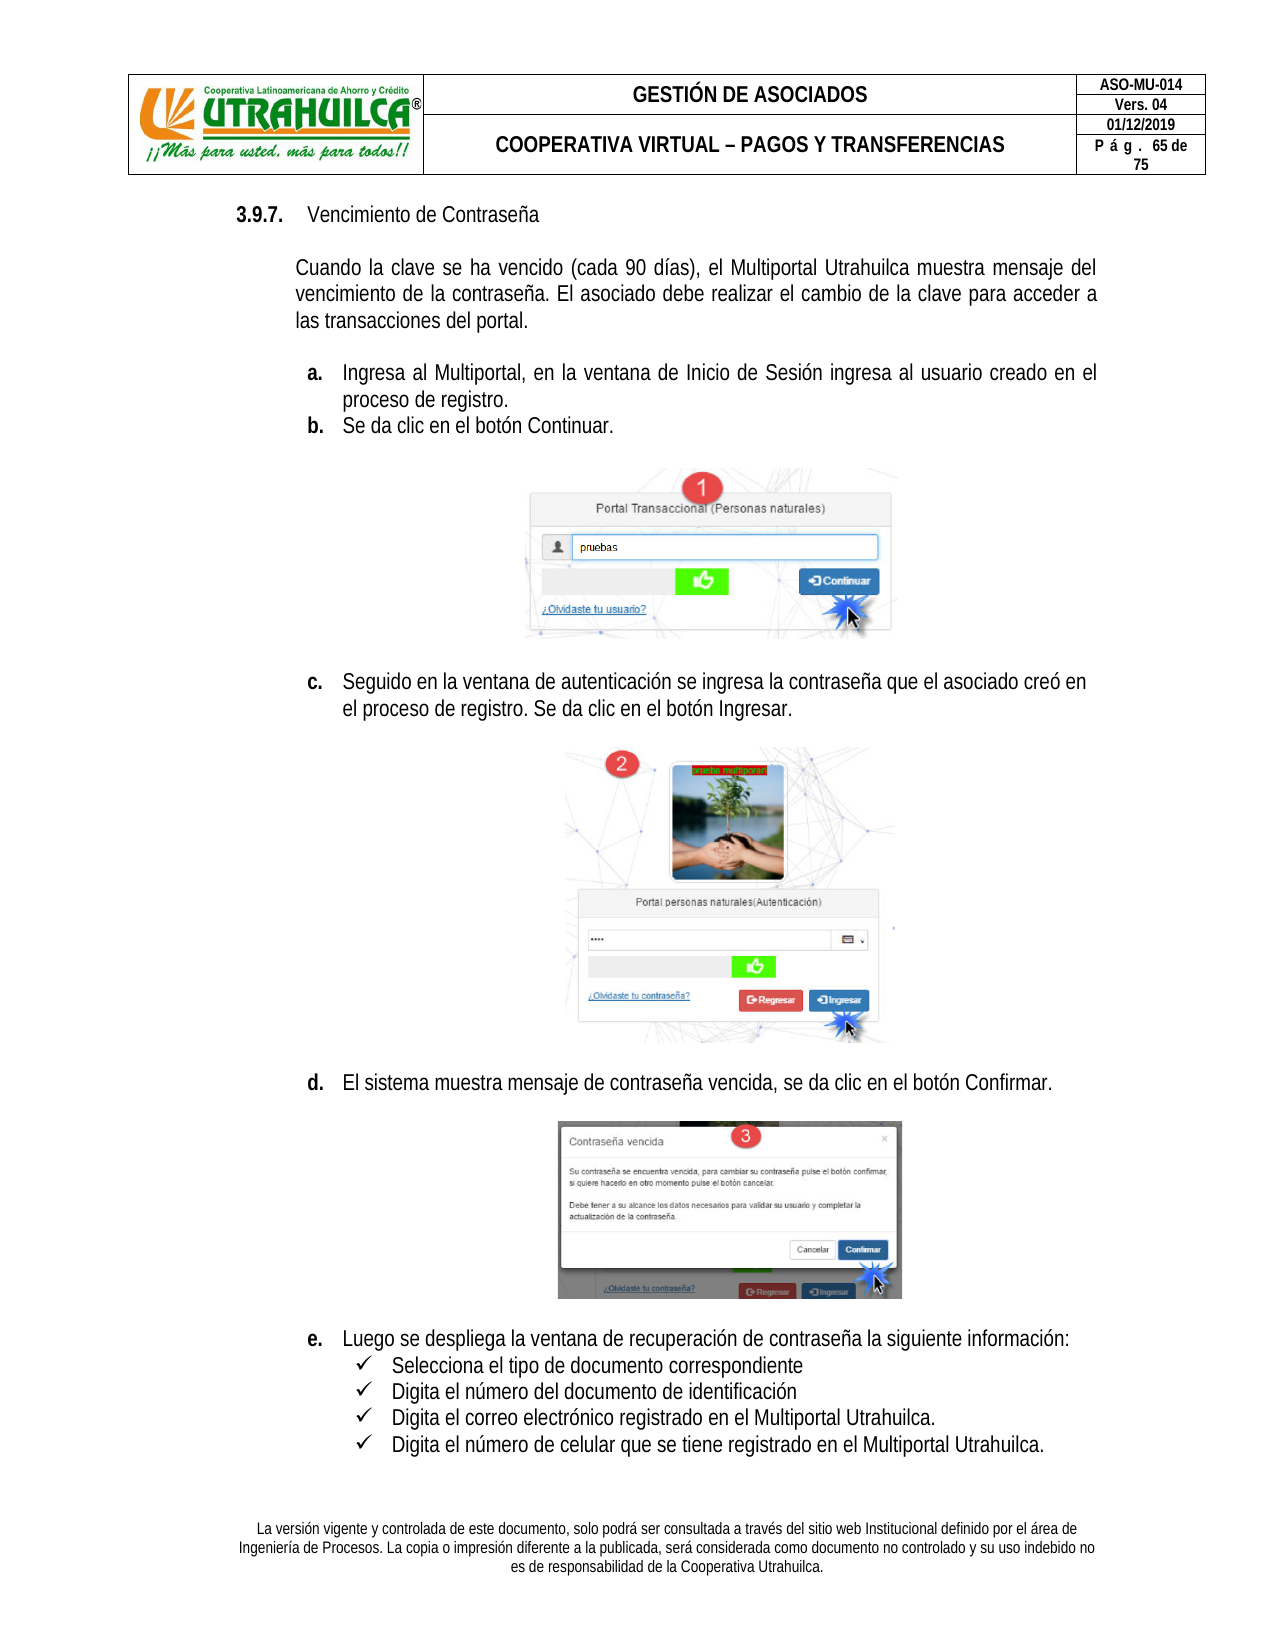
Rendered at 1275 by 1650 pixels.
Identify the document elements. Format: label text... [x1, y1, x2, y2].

list Ingresa al Multiportal, en la ventana de Inicio de Sesión ingresa al usuario creado en el proceso de registro. [307, 359, 1098, 412]
list Digita el número del documento de identificación [354, 1378, 1098, 1404]
list El sistema muestra mensaje de contraseña vencida, se da clic en el botón Confirmar. [307, 1069, 1098, 1095]
list Luego se despliega la ventana de recuperación de contraseña la siguiente información: [307, 1325, 1098, 1352]
picture [139, 86, 422, 162]
list Digita el número de celular que se tiene registrado en el Multiportal Utrahuilca. [354, 1431, 1098, 1457]
picture [557, 1121, 903, 1299]
picture [522, 464, 901, 642]
list Vencimiento de Contraseña [236, 201, 1098, 227]
list Seguido en la ventana de autenticación se ingresa la contraseña que el asociado creó en el proceso de registro. Se da clic en el botón Ingresar. [307, 668, 1098, 721]
picture [565, 747, 895, 1043]
list Digita el correo electrónico registrado en el Multiportal Utrahuilca. [354, 1404, 1098, 1431]
text Cuando la clave se ha vencido (cada 90 días), el Multiportal Utrahuilca muestra mensaje del vencimiento de la contraseña. El asociado debe realizar el cambio de la clave para acceder a las transacciones del portal. [295, 254, 1098, 333]
list Se da clic en el botón Continuar. [307, 412, 1098, 438]
list Selecciona el tipo de documento correspondiente [354, 1352, 1098, 1378]
